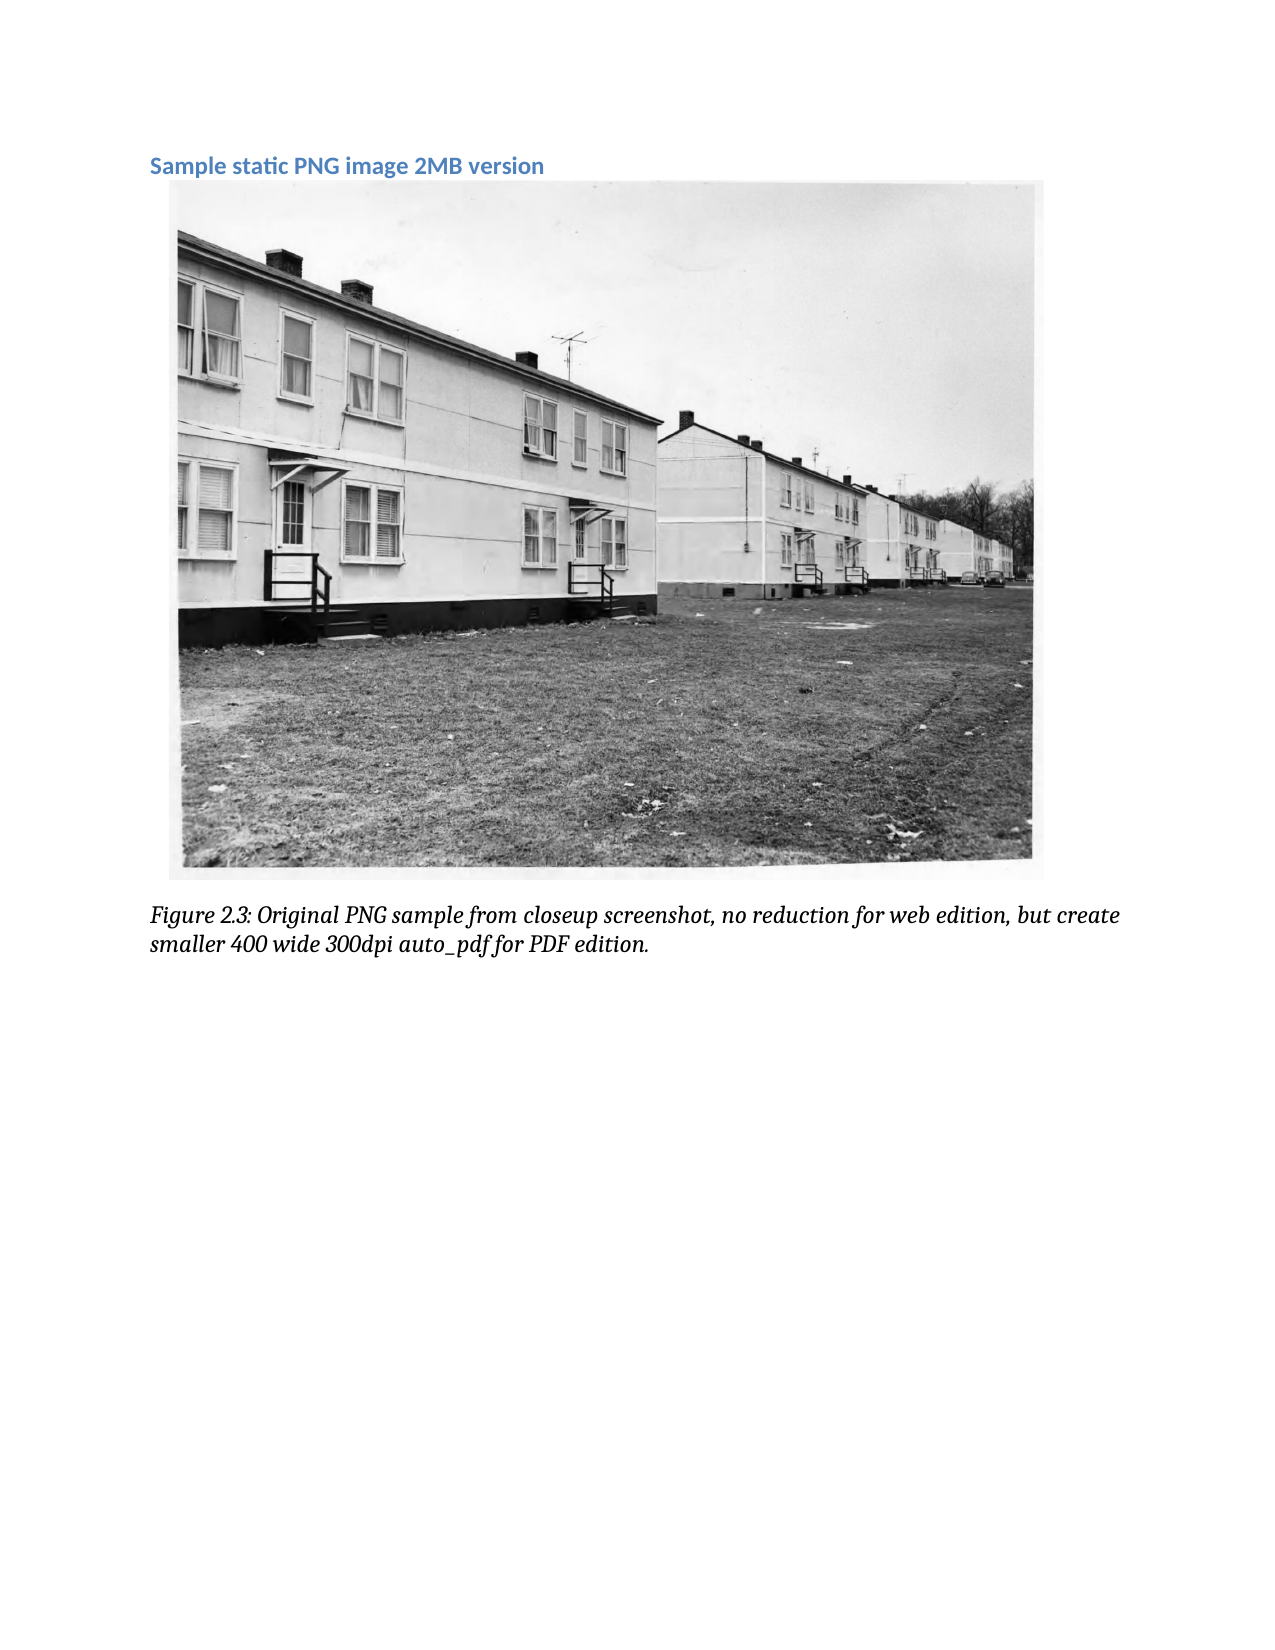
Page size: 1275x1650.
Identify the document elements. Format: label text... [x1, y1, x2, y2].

subtitle Sample static PNG image 2MB version [150, 150, 1125, 181]
text Figure 2.3: Original PNG sample from closeup screenshot, no reduction for web edition, but create smaller 400 wide 300dpi auto_pdf for PDF edition. [150, 901, 1125, 958]
picture [168, 180, 1044, 880]
